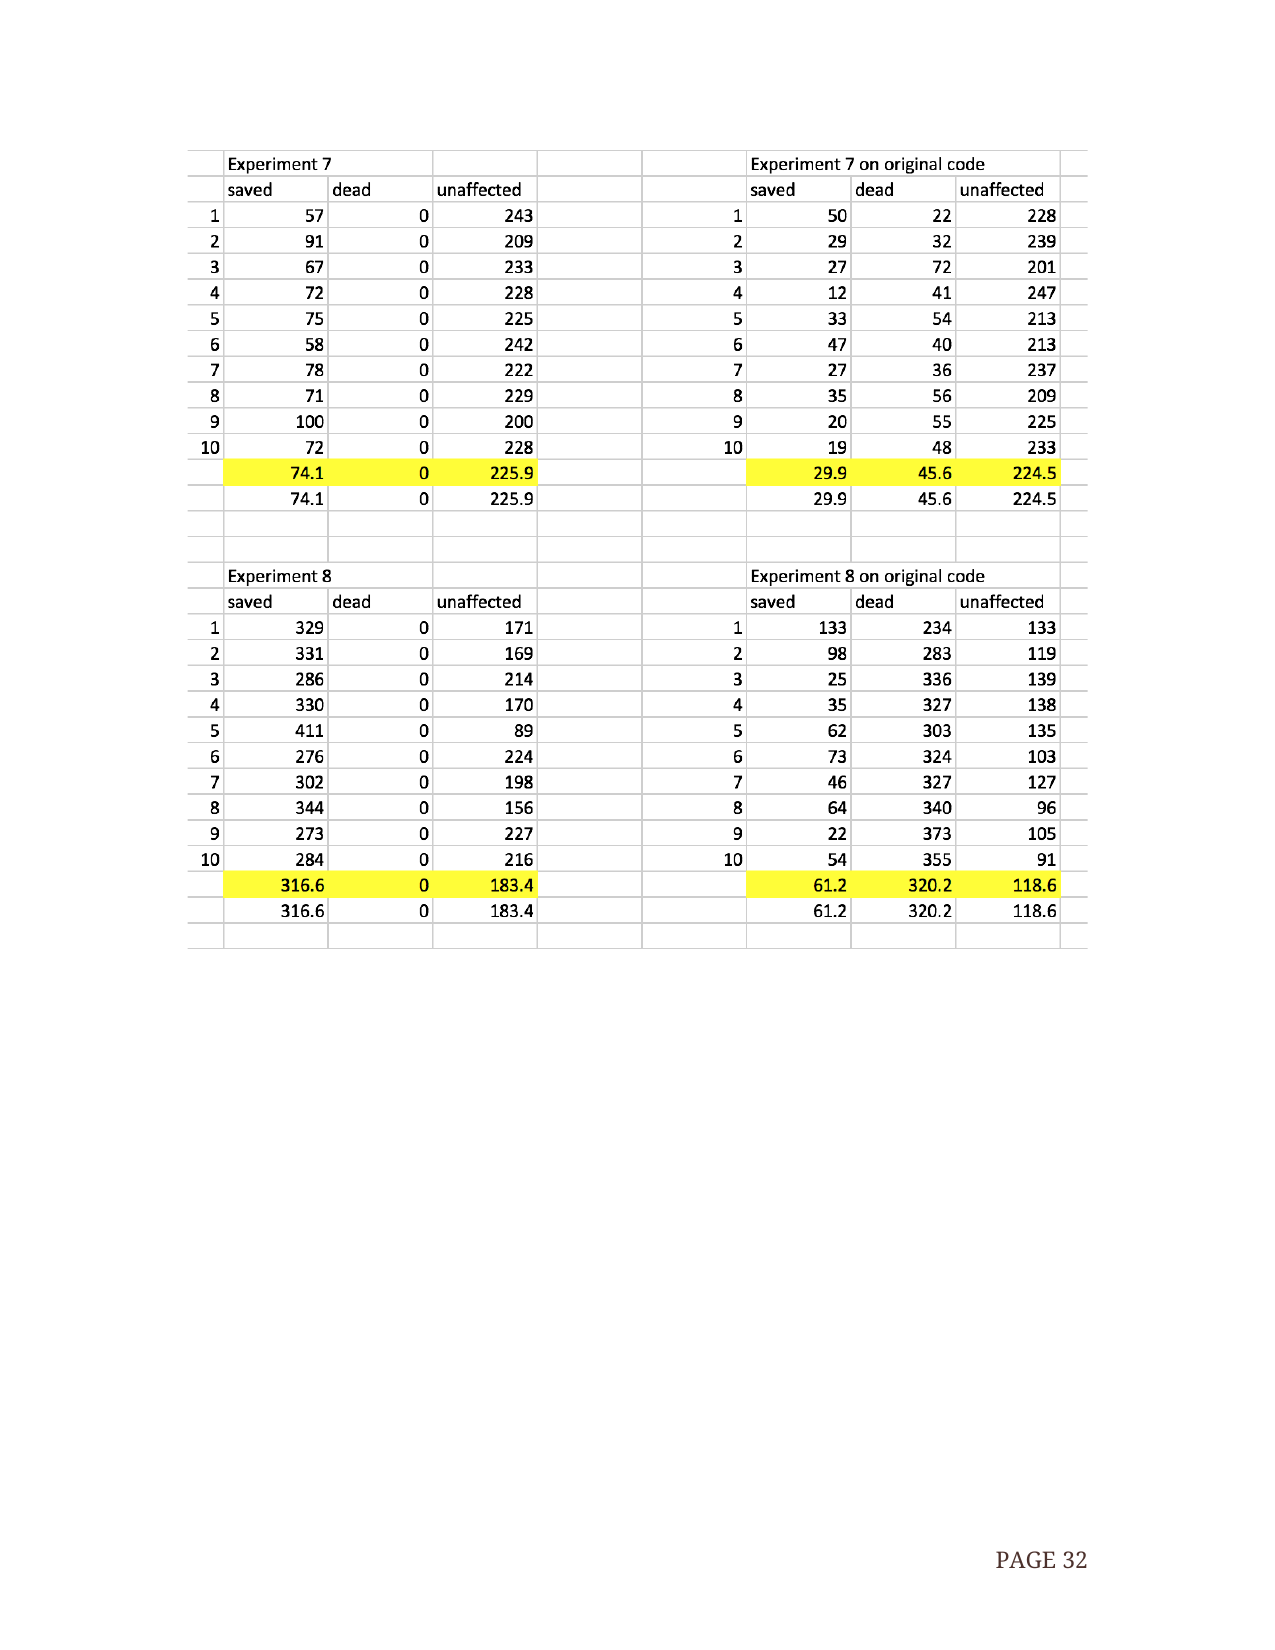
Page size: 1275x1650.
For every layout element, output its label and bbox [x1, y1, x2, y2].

picture [187, 150, 1088, 949]
